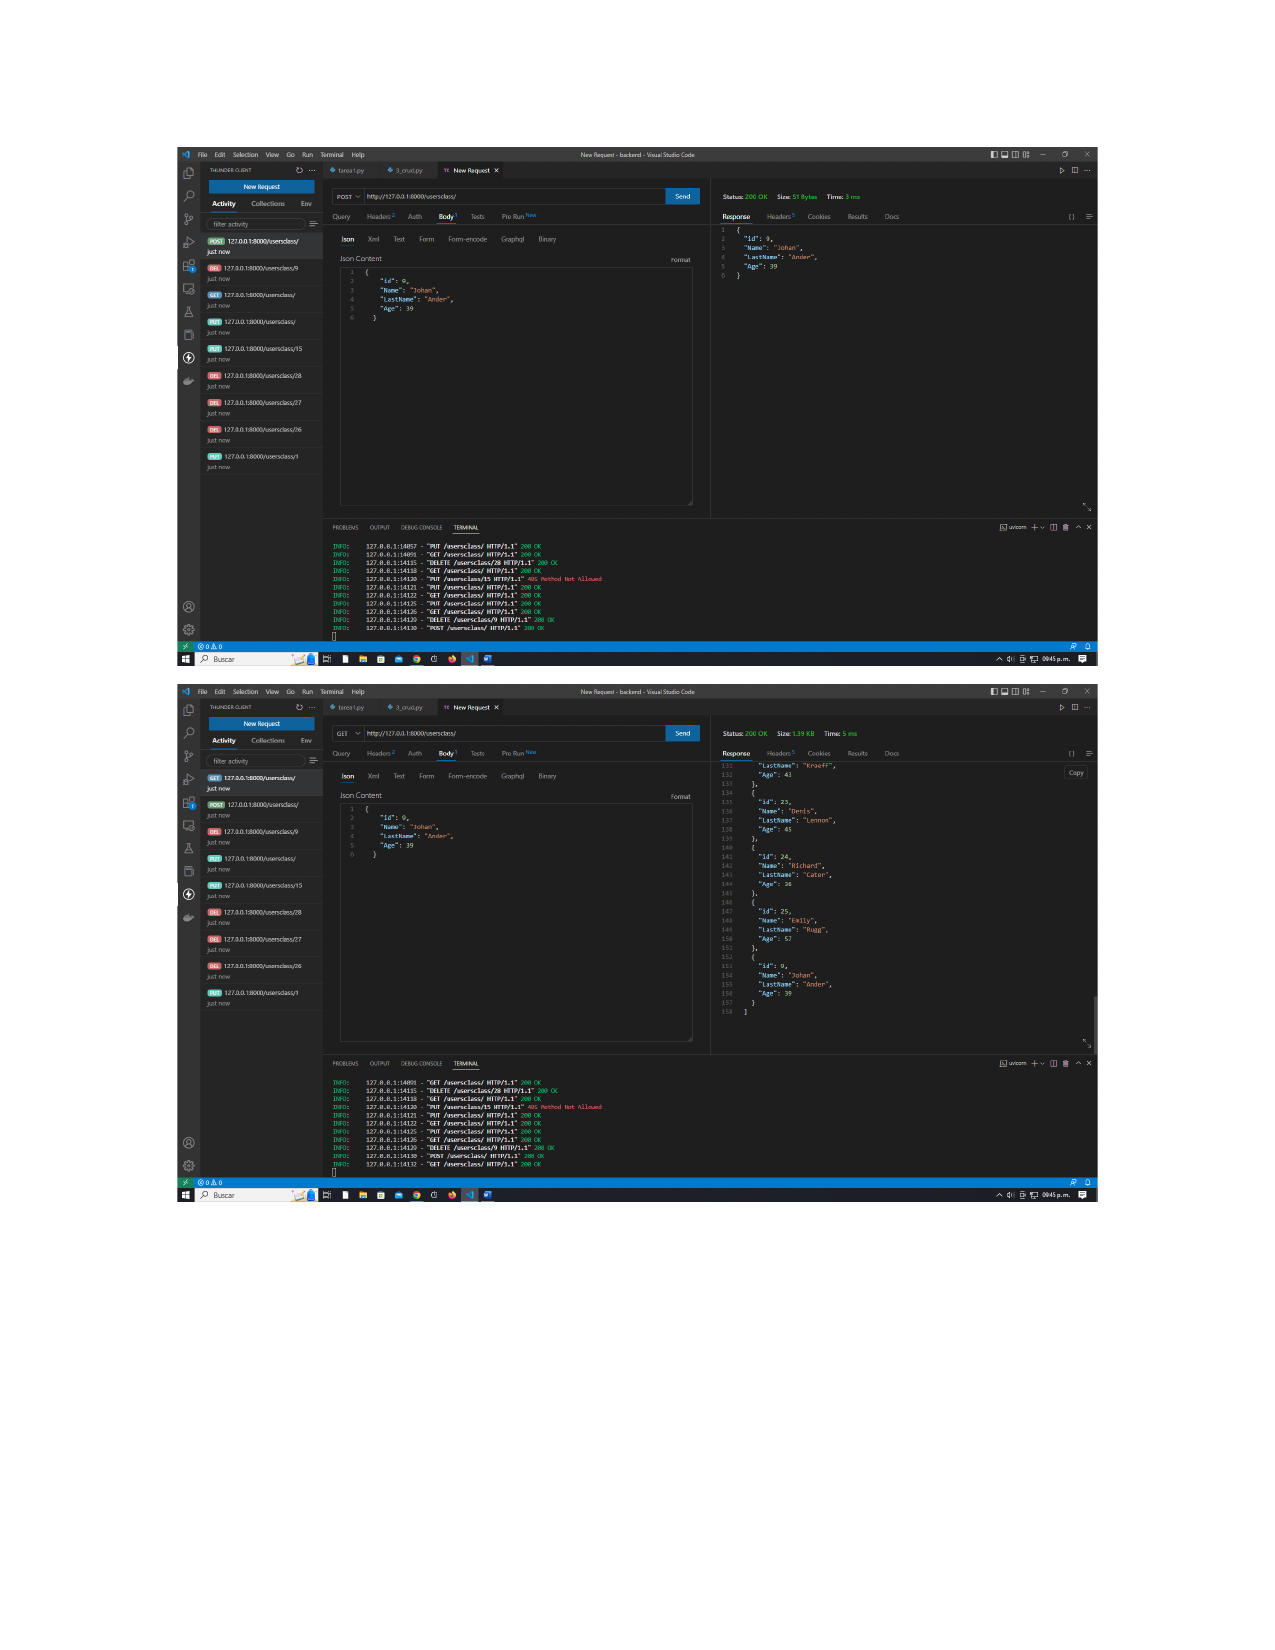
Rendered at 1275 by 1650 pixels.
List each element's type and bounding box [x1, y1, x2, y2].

picture [177, 684, 1098, 1202]
picture [177, 147, 1098, 666]
